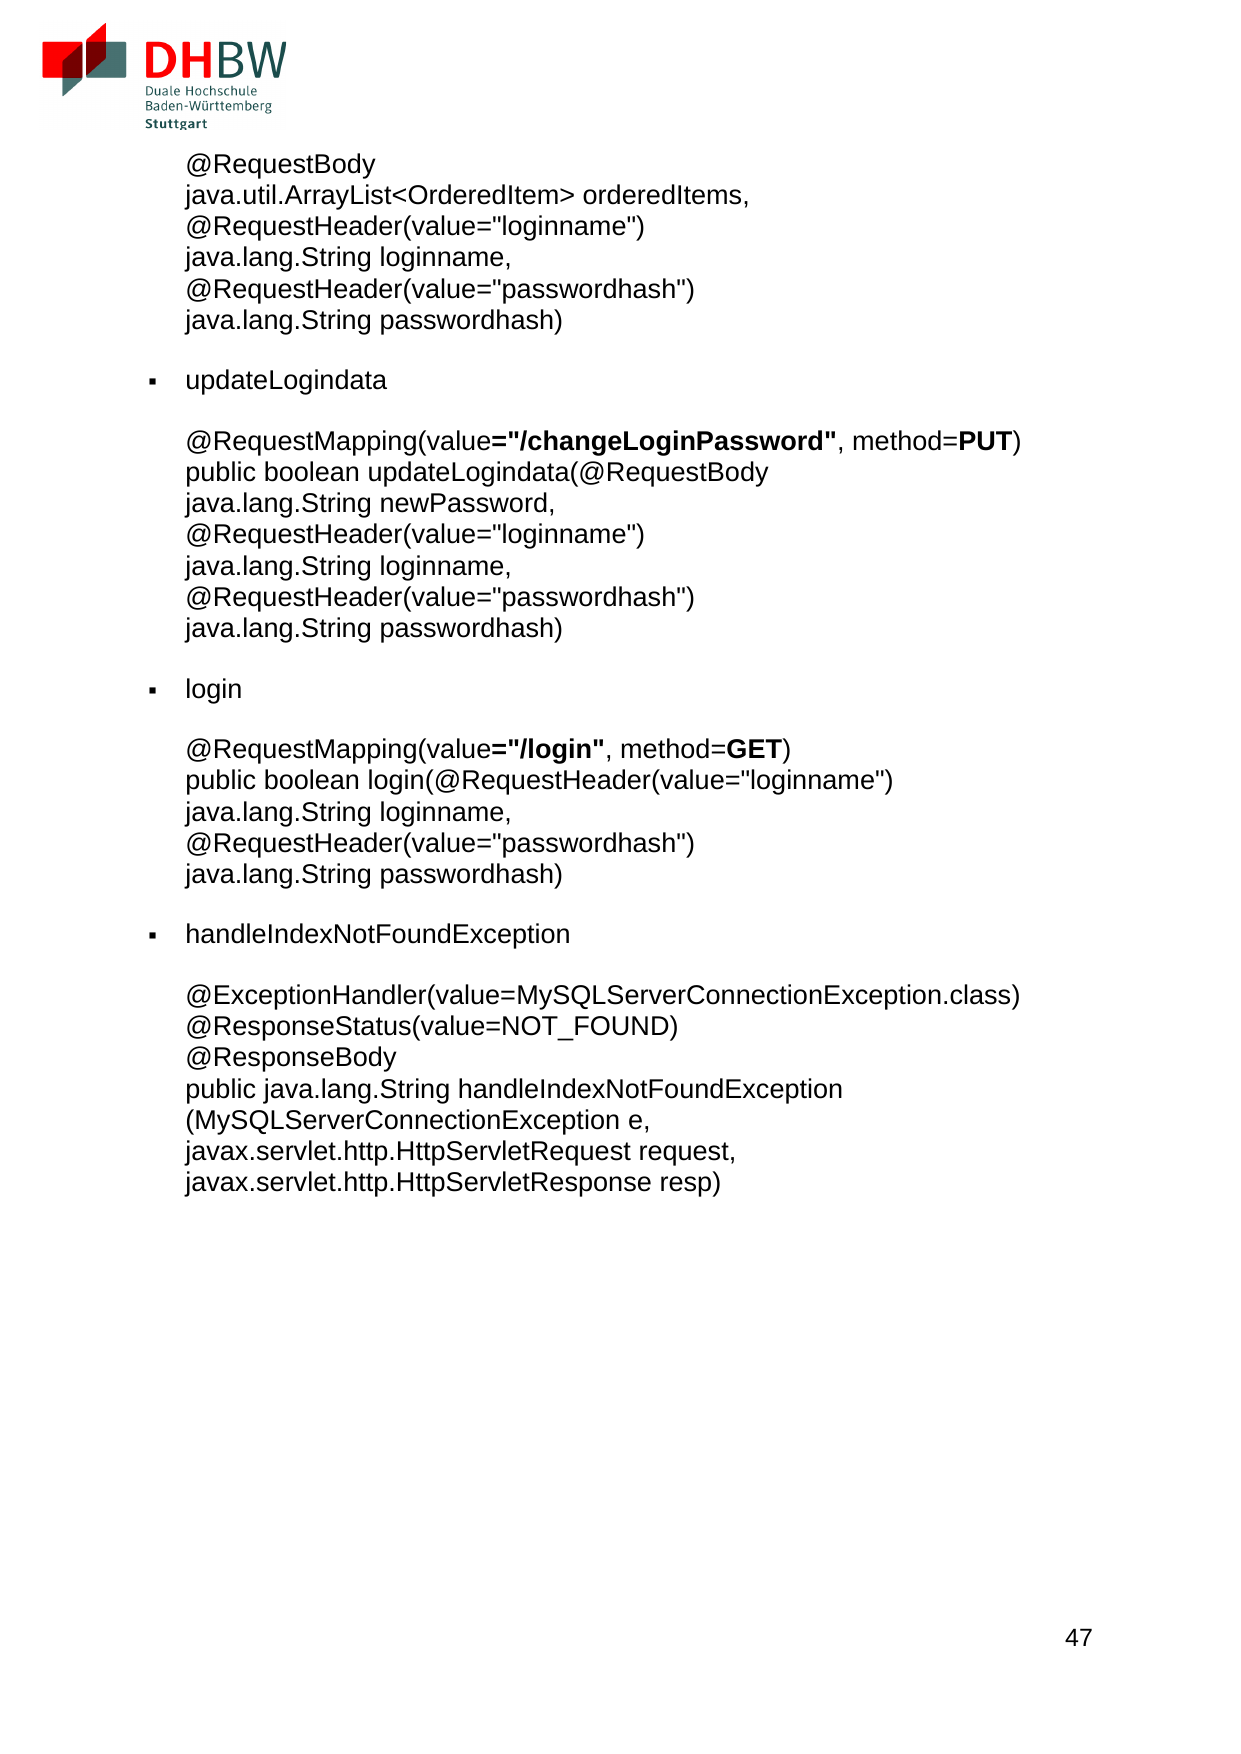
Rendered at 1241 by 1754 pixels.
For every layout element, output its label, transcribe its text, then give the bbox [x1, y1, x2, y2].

text @ExceptionHandler(value=MySQLServerConnectionException.class) [185, 979, 1093, 1010]
text public boolean login(@RequestHeader(value="loginname") [185, 764, 1093, 796]
picture [39, 20, 286, 130]
text @ResponseBody [185, 1041, 1093, 1073]
text public java.lang.String handleIndexNotFoundException(MySQLServerConnectionException e, [185, 1073, 1093, 1135]
subtitle handleIndexNotFoundException [148, 918, 1093, 950]
text javax.servlet.http.HttpServletRequest request, [185, 1135, 1093, 1166]
text @RequestBody [185, 148, 1093, 179]
subtitle login [148, 673, 1093, 704]
text @RequestHeader(value="loginname") [185, 210, 1093, 241]
text java.lang.String loginname, [185, 241, 1093, 273]
text @RequestHeader(value="passwordhash") [185, 581, 1093, 612]
text @RequestHeader(value="passwordhash") [185, 273, 1093, 304]
text @RequestHeader(value="loginname") [185, 518, 1093, 550]
text javax.servlet.http.HttpServletResponse resp) [185, 1166, 1093, 1198]
subtitle updateLogindata [148, 364, 1093, 396]
text java.lang.String loginname, [185, 550, 1093, 581]
text java.lang.String passwordhash) [185, 858, 1093, 889]
text java.lang.String loginname, [185, 796, 1093, 827]
text java.lang.String newPassword, [185, 487, 1093, 518]
text java.lang.String passwordhash) [185, 304, 1093, 335]
text @RequestMapping(value="/changeLoginPassword", method=PUT) [185, 425, 1093, 456]
text @RequestHeader(value="passwordhash") [185, 827, 1093, 858]
text @ResponseStatus(value=NOT_FOUND) [185, 1010, 1093, 1041]
text java.lang.String passwordhash) [185, 612, 1093, 643]
text public boolean updateLogindata(@RequestBody [185, 456, 1093, 487]
text java.util.ArrayList<OrderedItem> orderedItems, [185, 179, 1093, 210]
text @RequestMapping(value="/login", method=GET) [185, 733, 1093, 764]
